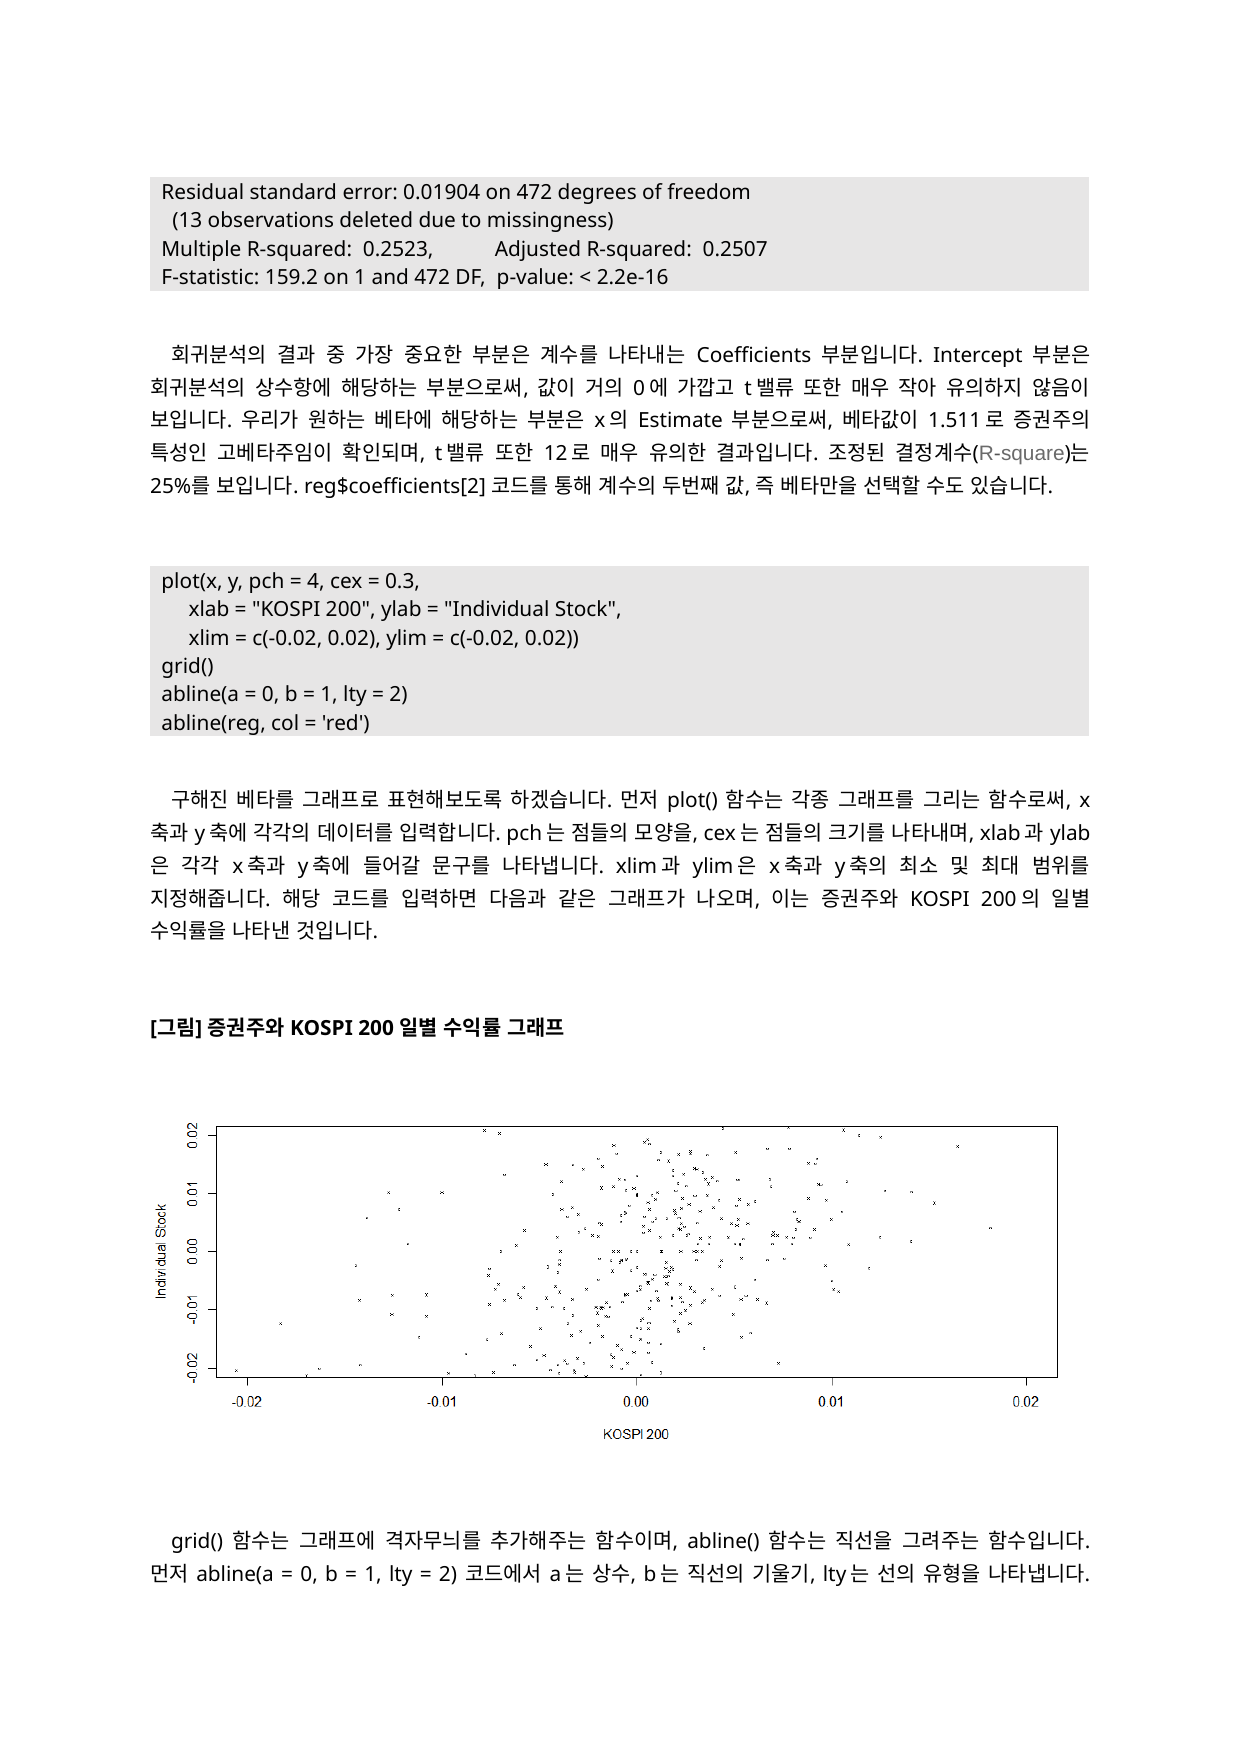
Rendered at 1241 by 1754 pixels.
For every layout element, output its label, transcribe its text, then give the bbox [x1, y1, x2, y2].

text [150, 1524, 1090, 1587]
table_header plot(x, y, pch = 4, cex = 0.3, xlab = "KOSPI 200", ylab = "Individual Stock", xlim = c(-0.02, 0.02), ylim = c(-0.02, 0.02)) grid() abline(a = 0, b = 1, lty = 2) abline(reg, col = 'red') [150, 566, 1089, 736]
text [그림] 증권주와 KOSPI 200 일별 수익률 그래프 [150, 1011, 1090, 1041]
picture [150, 1060, 1091, 1459]
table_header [150, 177, 1089, 291]
text 구해진 베타를 그래프로 표현해보도록 하겠습니다. 먼저 plot() 함수는 각종 그래프를 그리는 함수로써, x축과 y축에 각각의 데이터를 입력합니다. pch는 점들의 모양을, cex는 점들의 크기를 나타내며, xlab과 ylab은 각각 x축과 y축에 들어갈 문구를 나타냅니다. xlim과 ylim은 x축과 y축의 최소 및 최대 범위를 지정해줍니다. 해당 코드를 입력하면 다음과 같은 그래프가 나오며, 이는 증권주와 KOSPI 200의 일별 수익률을 나타낸 것입니다. [150, 784, 1090, 945]
text 회귀분석의 결과 중 가장 중요한 부분은 계수를 나타내는 Coefficients 부분입니다. Intercept 부분은 회귀분석의 상수항에 해당하는 부분으로써, 값이 거의 0에 가깝고 t밸류 또한 매우 작아 유의하지 않음이 보입니다. 우리가 원하는 베타에 해당하는 부분은 x의 Estimate 부분으로써, 베타값이 1.511로 증권주의 특성인 고베타주임이 확인되며, t밸류 또한 12로 매우 유의한 결과입니다. 조정된 결정계수(R-square)는 25%를 보입니다. reg$coefficients[2] 코드를 통해 계수의 두번째 값, 즉 베타만을 선택할 수도 있습니다. [150, 338, 1090, 499]
